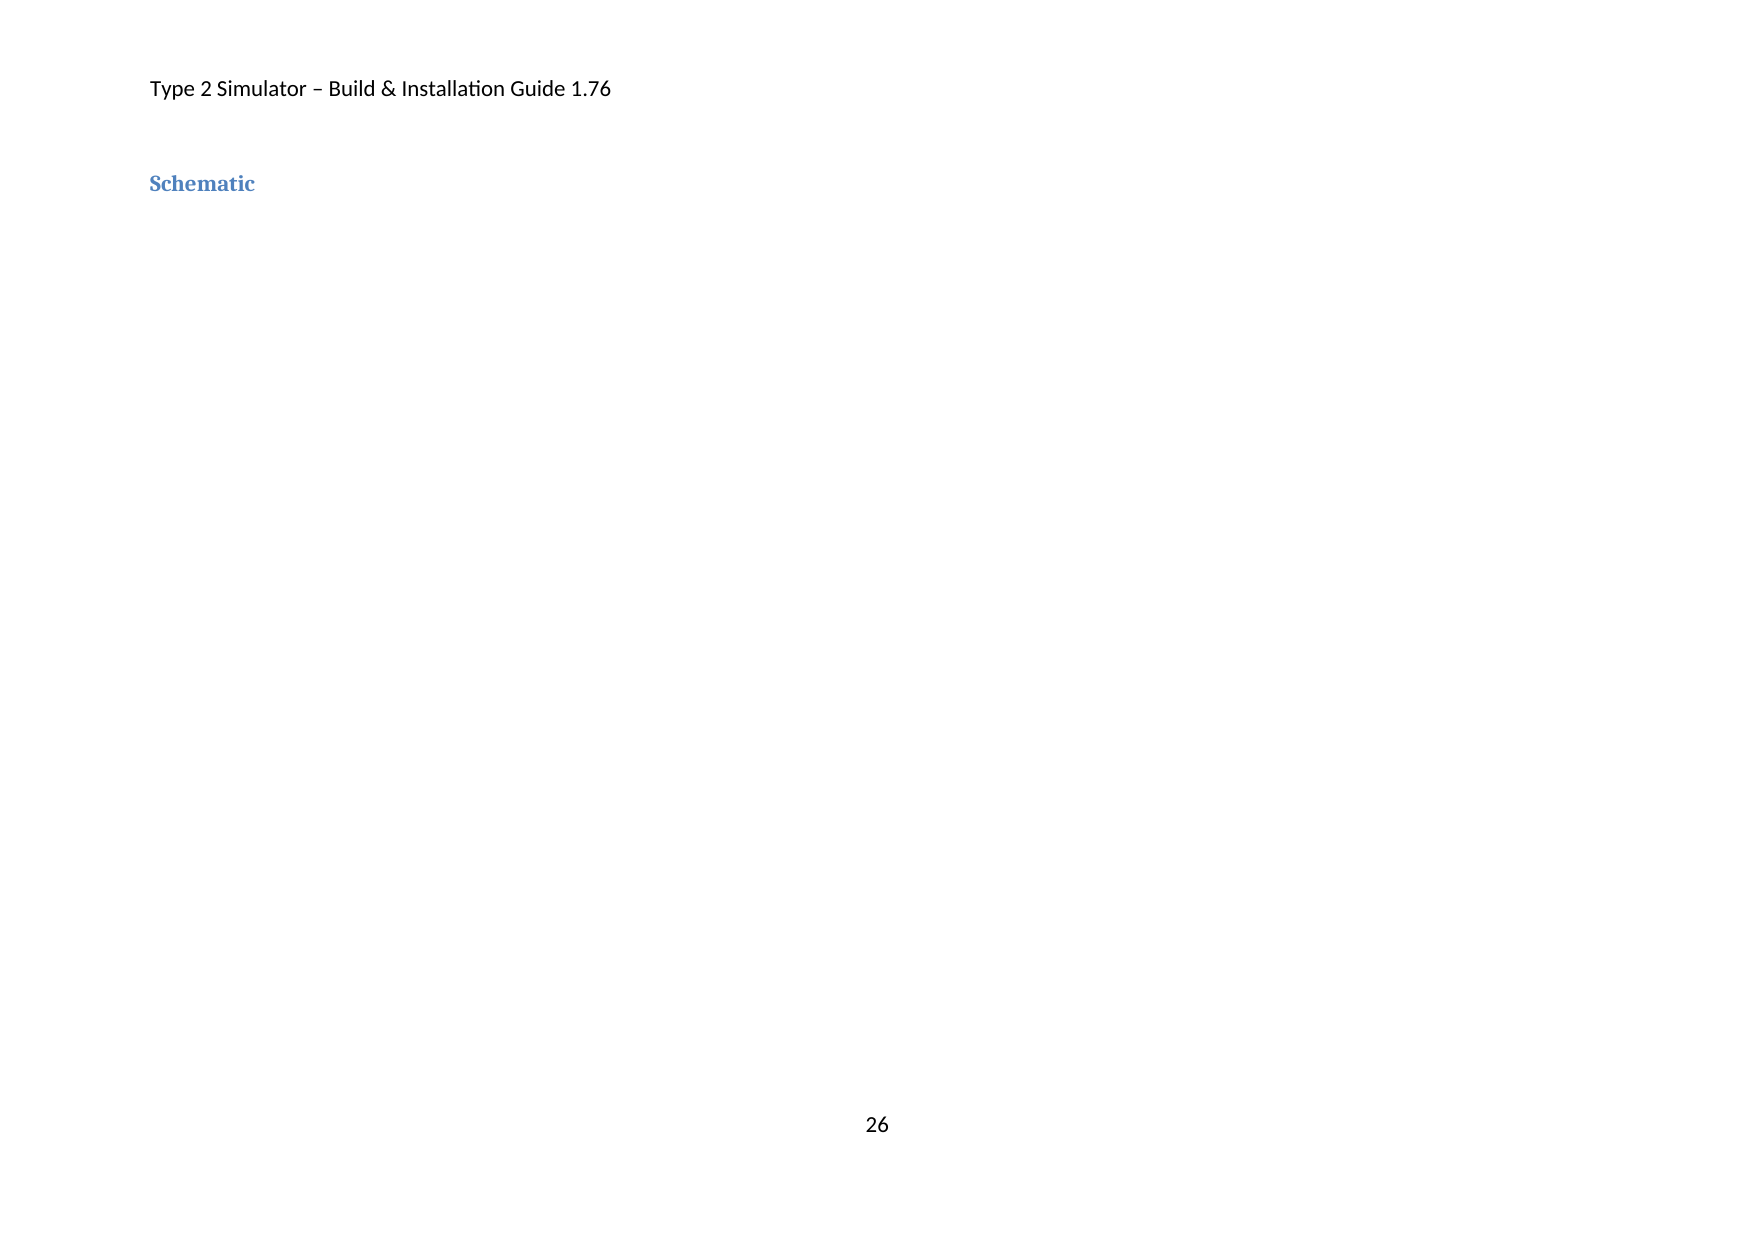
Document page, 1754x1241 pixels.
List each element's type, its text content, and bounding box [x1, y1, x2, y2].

subtitle Schematic [150, 171, 1604, 197]
